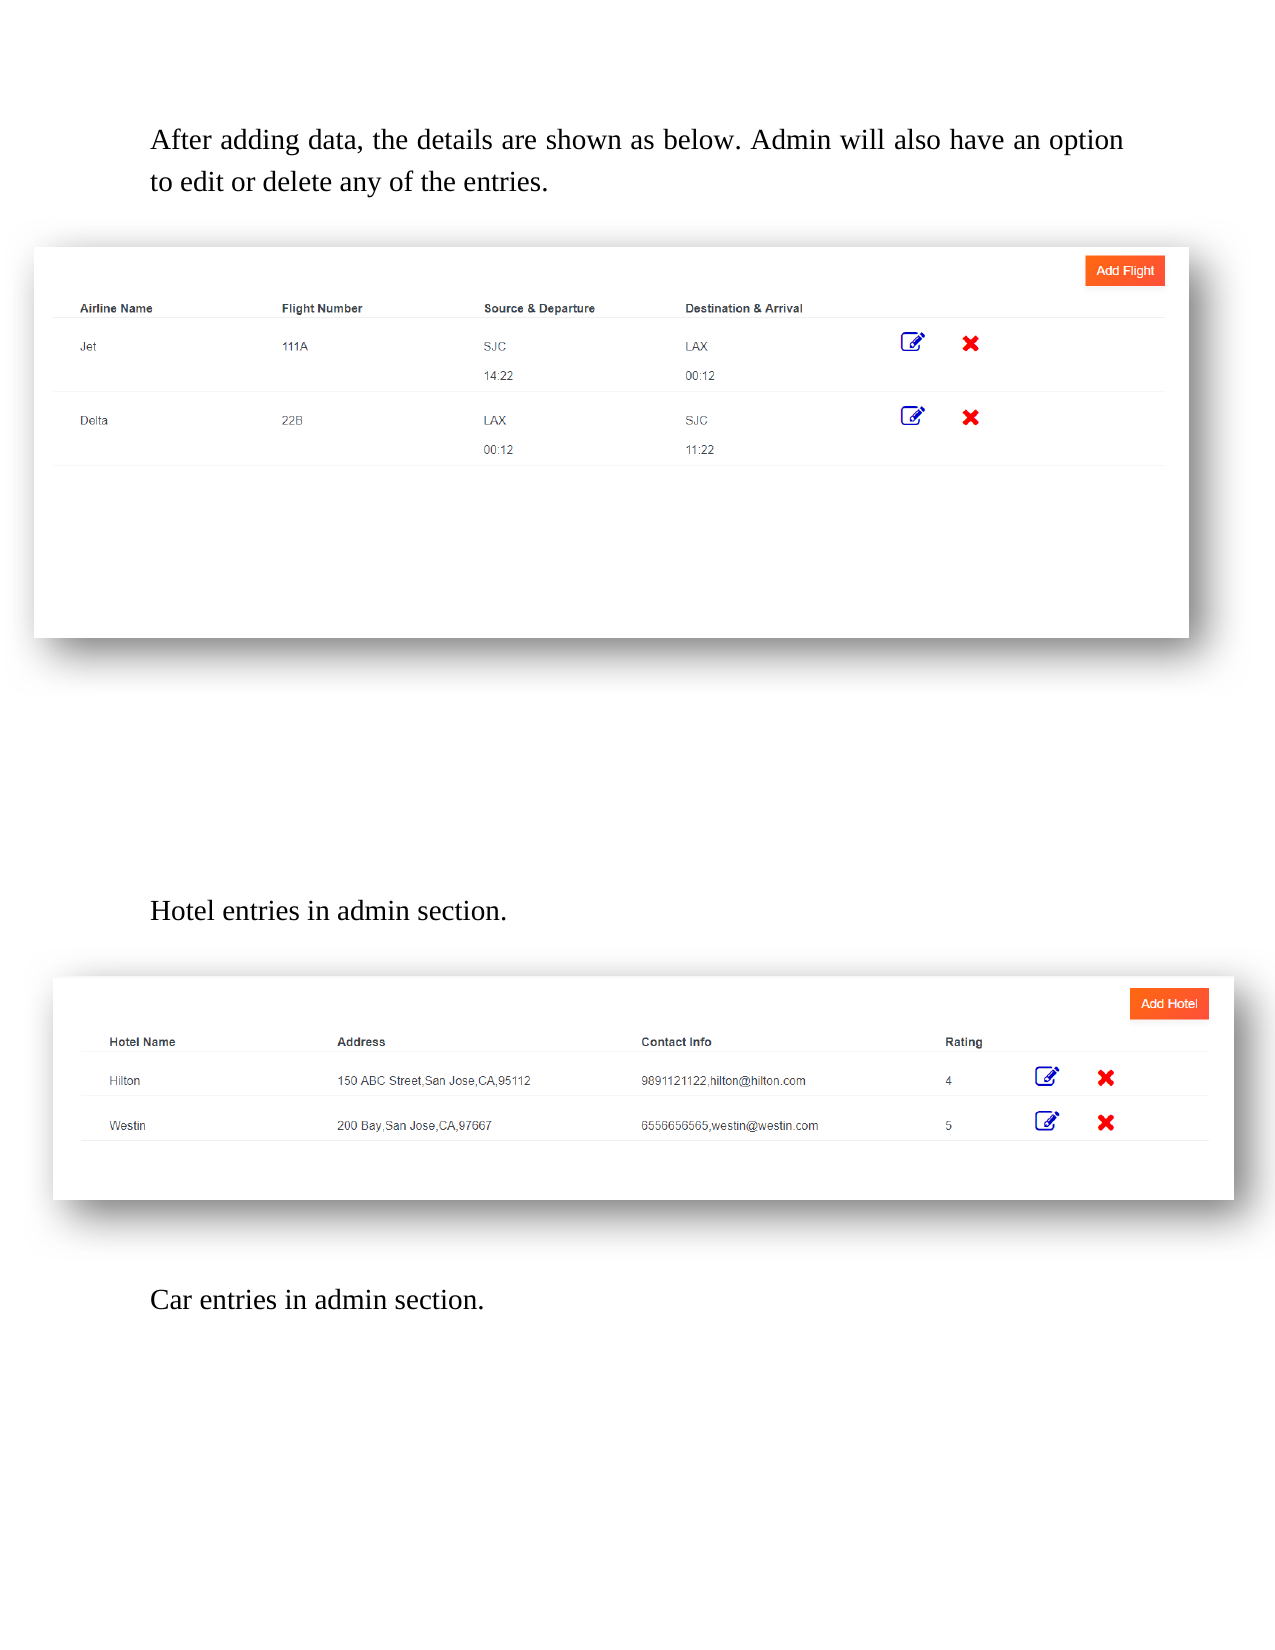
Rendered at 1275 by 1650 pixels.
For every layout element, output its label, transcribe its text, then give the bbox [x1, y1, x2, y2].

text After adding data, the details are shown as below. Admin will also have an option to edit or delete any of the entries. [150, 122, 1125, 197]
text Car entries in admin section. [150, 1282, 1125, 1316]
picture [34, 247, 1189, 638]
text Hotel entries in admin section. [150, 893, 1125, 927]
picture [53, 976, 1234, 1200]
